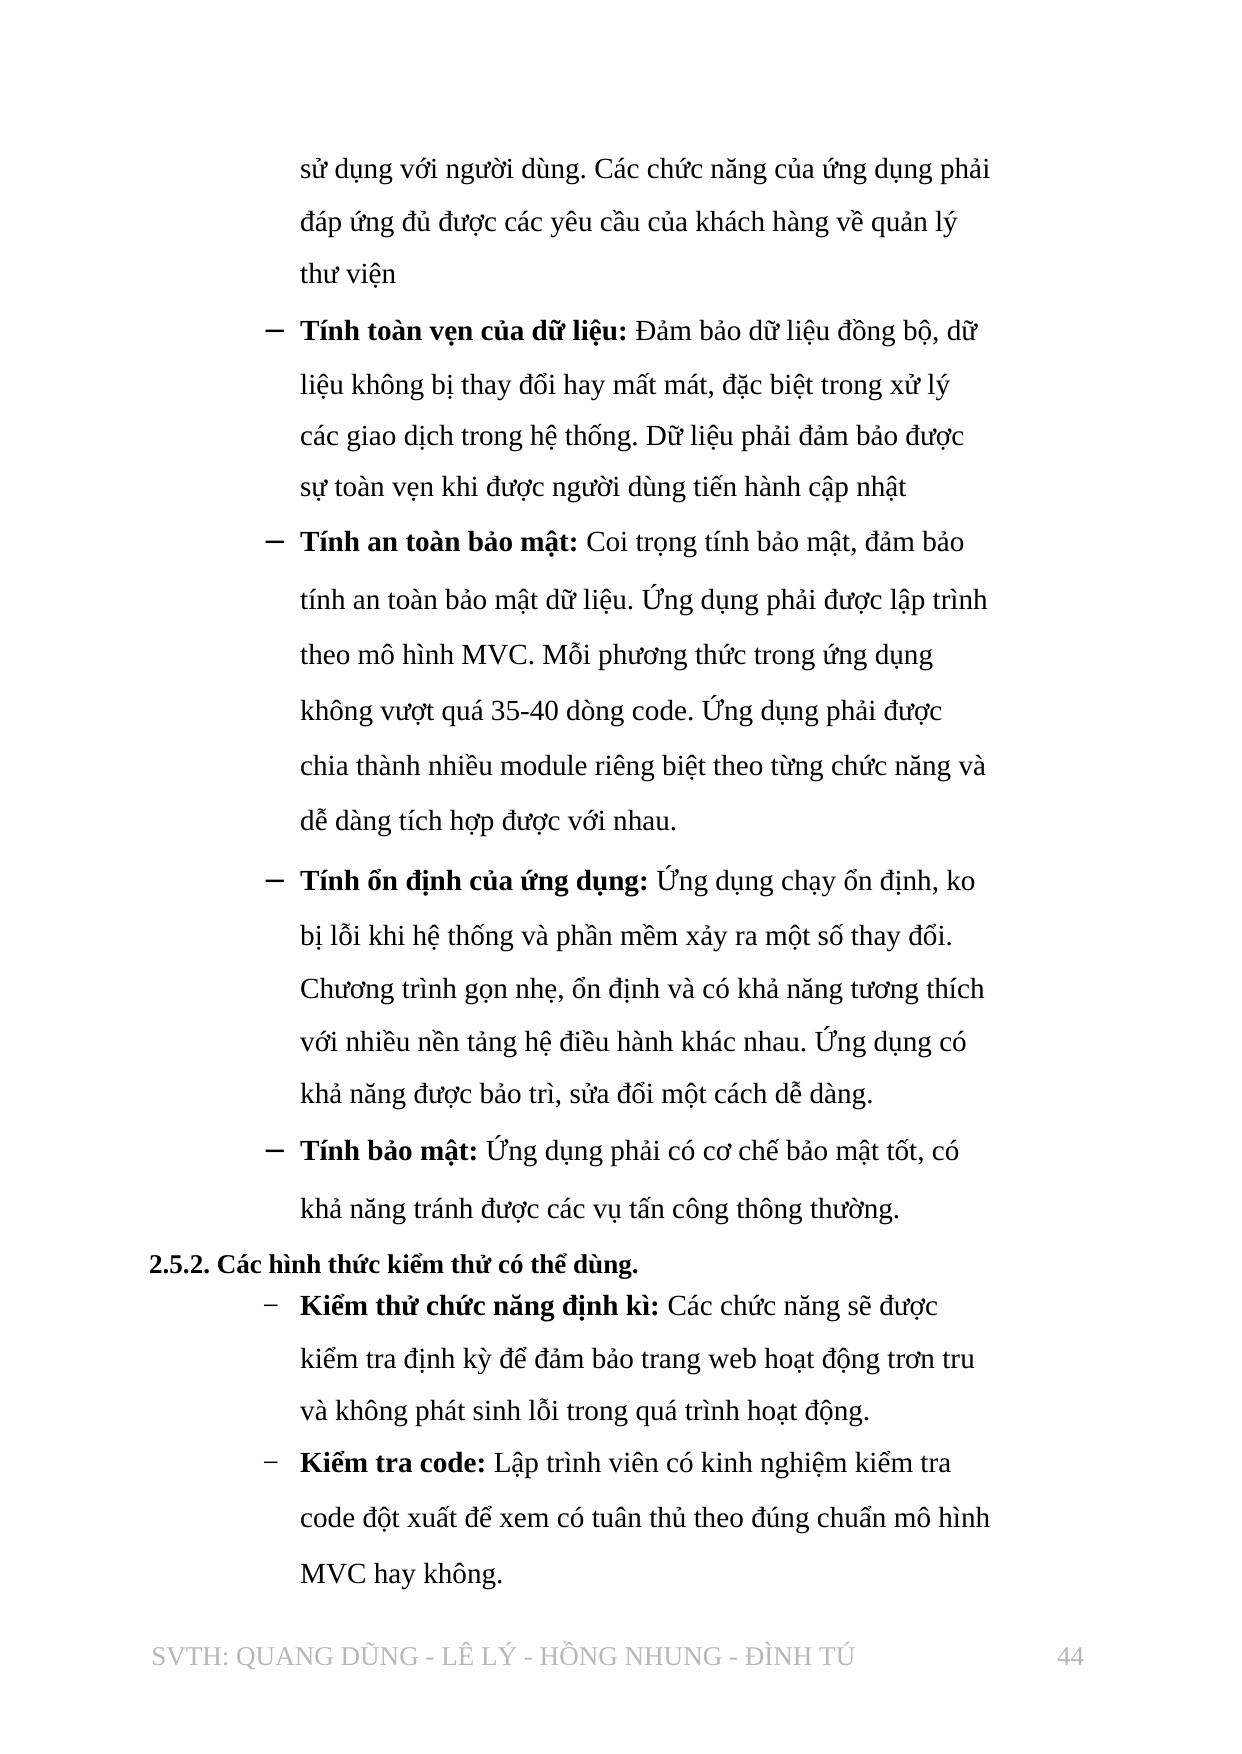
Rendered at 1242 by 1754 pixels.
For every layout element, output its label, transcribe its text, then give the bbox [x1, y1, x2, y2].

list Kiểm tra code: Lập trình viên có kinh nghiệm kiểm tra code đột xuất để xem có tuân thủ theo đúng chuẩn mô hình MVC hay không. [262, 1445, 998, 1589]
list Tính toàn vẹn của dữ liệu: Đảm bảo dữ liệu đồng bộ, dữ liệu không bị thay đổi hay mất mát, đặc biệt trong xử lý các giao dịch trong hệ thống. Dữ liệu phải đảm bảo được sự toàn vẹn khi được người dùng tiến hành cập nhật [262, 309, 994, 503]
list Tính ổn định của ứng dụng: Ứng dụng chạy ổn định, ko bị lỗi khi hệ thống và phần mềm xảy ra một số thay đổi. Chương trình gọn nhẹ, ổn định và có khả năng tương thích với nhiều nền tảng hệ điều hành khác nhau. Ứng dụng có khả năng được bảo trì, sửa đổi một cách dễ dàng. [262, 859, 994, 1110]
list Tính an toàn bảo mật: Coi trọng tính bảo mật, đảm bảo tính an toàn bảo mật dữ liệu. Ứng dụng phải được lập trình theo mô hình MVC. Mỗi phương thức trong ứng dụng không vượt quá 35-40 dòng code. Ứng dụng phải được chia thành nhiều module riêng biệt theo từng chức năng và dễ dàng tích hợp được với nhau. [262, 521, 994, 837]
list Tính bảo mật: Ứng dụng phải có cơ chế bảo mật tốt, có khả năng tránh được các vụ tấn công thông thường. [262, 1129, 994, 1224]
subtitle 2.5.2. Các hình thức kiểm thử có thể dùng. [149, 1248, 1090, 1279]
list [262, 151, 994, 290]
list Kiểm thử chức năng định kì: Các chức năng sẽ được kiểm tra định kỳ để đảm bảo trang web hoạt động trơn tru và không phát sinh lỗi trong quá trình hoạt động. [262, 1288, 998, 1427]
